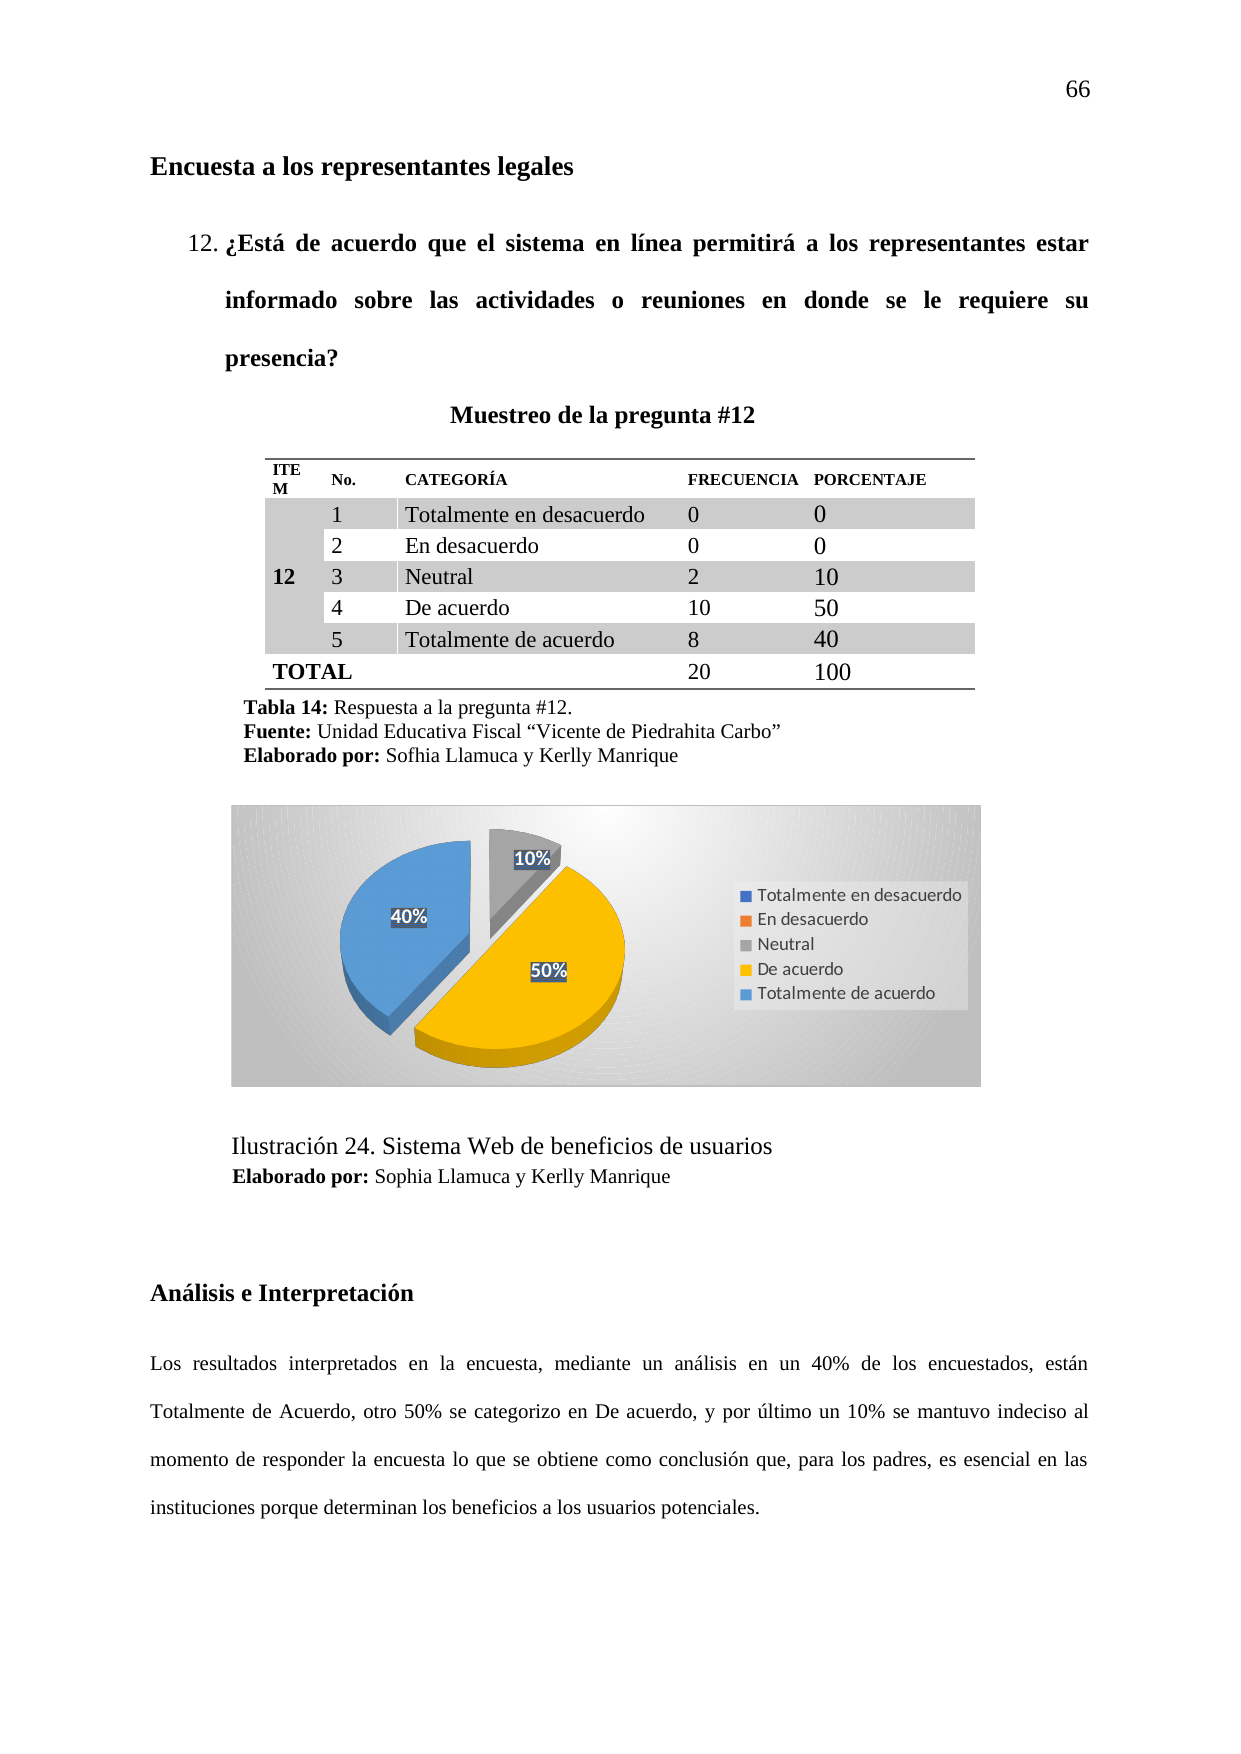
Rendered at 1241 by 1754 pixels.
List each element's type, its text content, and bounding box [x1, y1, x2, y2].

table_cell En desacuerdo [398, 530, 680, 561]
table_cell 4 [324, 592, 397, 623]
table_header PORCENTAJE [806, 460, 975, 498]
table_cell 8 [680, 623, 806, 654]
table_cell Neutral [398, 561, 680, 592]
table_cell 10 [806, 561, 975, 592]
table_cell 2 [680, 561, 806, 592]
text Análisis e Interpretación [150, 1278, 1090, 1306]
table_cell 40 [806, 623, 975, 654]
table_header ITEM [265, 460, 324, 498]
table_cell Totalmente en desacuerdo [398, 498, 680, 529]
table_cell 12 [265, 498, 324, 654]
table_cell 10 [680, 592, 806, 623]
text Encuesta a los representantes legales [150, 150, 1090, 181]
table_header CATEGORÍA [398, 460, 680, 498]
table_cell Totalmente de acuerdo [398, 623, 680, 654]
table_cell 5 [324, 623, 397, 654]
table_cell 50 [806, 592, 975, 623]
table_cell 3 [324, 561, 397, 592]
table_header No. [324, 460, 397, 498]
table_cell 0 [806, 530, 975, 561]
table_cell De acuerdo [398, 592, 680, 623]
list ¿Está de acuerdo que el sistema en línea permitirá a los representantes estar informado sobre las actividades o reuniones en donde se le requiere su presencia? [187, 228, 1090, 372]
text Los resultados interpretados en la encuesta, mediante un análisis en un 40% de los encuestados, están Totalmente de Acuerdo, otro 50% se categorizo en De acuerdo, y por último un 10% se mantuvo indeciso al momento de responder la encuesta lo que se obtiene como conclusión que, para los padres, es esencial en las instituciones porque determinan los beneficios a los usuarios potenciales. [150, 1351, 1090, 1519]
table_cell 0 [680, 530, 806, 561]
table_cell 0 [680, 498, 806, 529]
table_cell 100 [806, 655, 975, 687]
table_cell 0 [806, 498, 975, 529]
table_cell TOTAL [265, 655, 680, 687]
table_cell 20 [680, 655, 806, 687]
text Ilustración 24. Sistema Web de beneficios de usuarios [150, 1131, 1090, 1160]
list Muestreo de la pregunta #12 [225, 400, 1090, 429]
table_header FRECUENCIA [680, 460, 806, 498]
table_cell 2 [324, 530, 397, 561]
table_cell 1 [324, 498, 397, 529]
